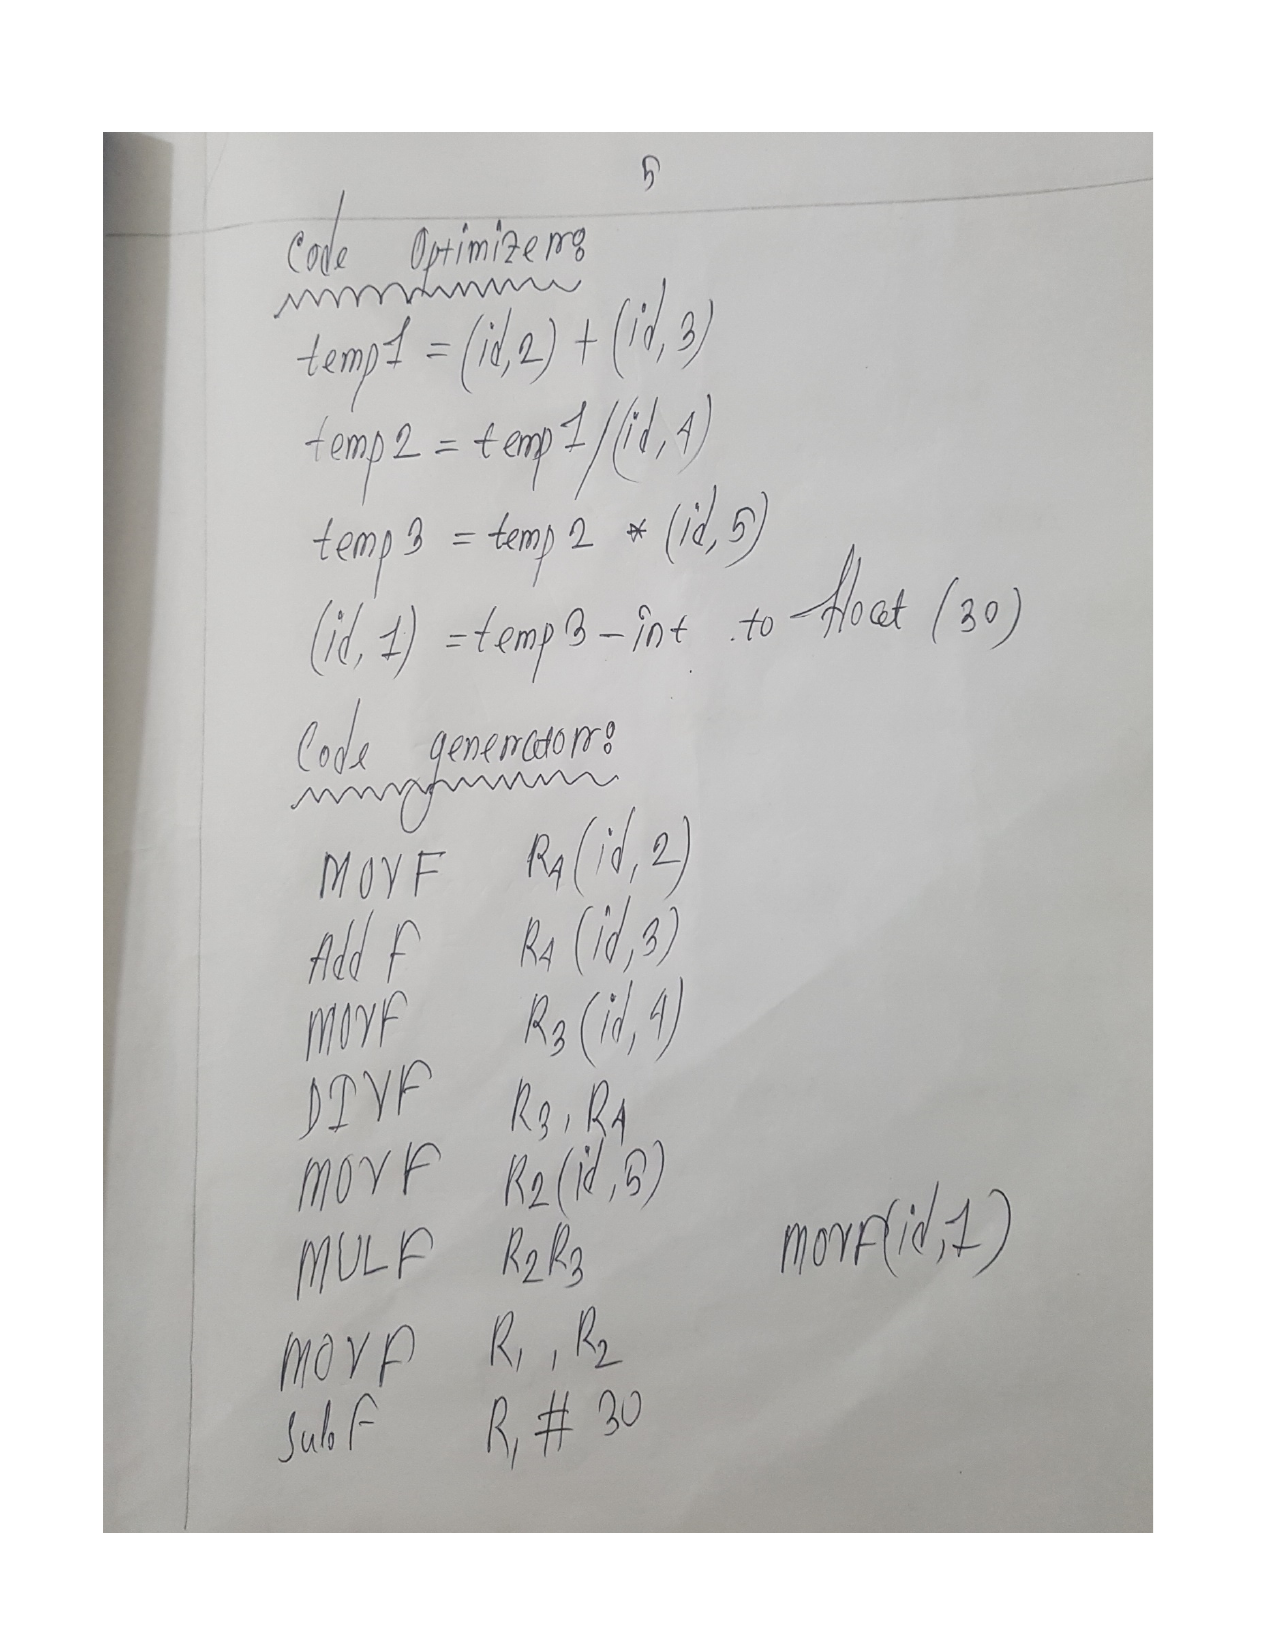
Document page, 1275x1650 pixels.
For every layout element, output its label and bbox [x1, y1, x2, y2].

picture [103, 132, 1154, 1533]
